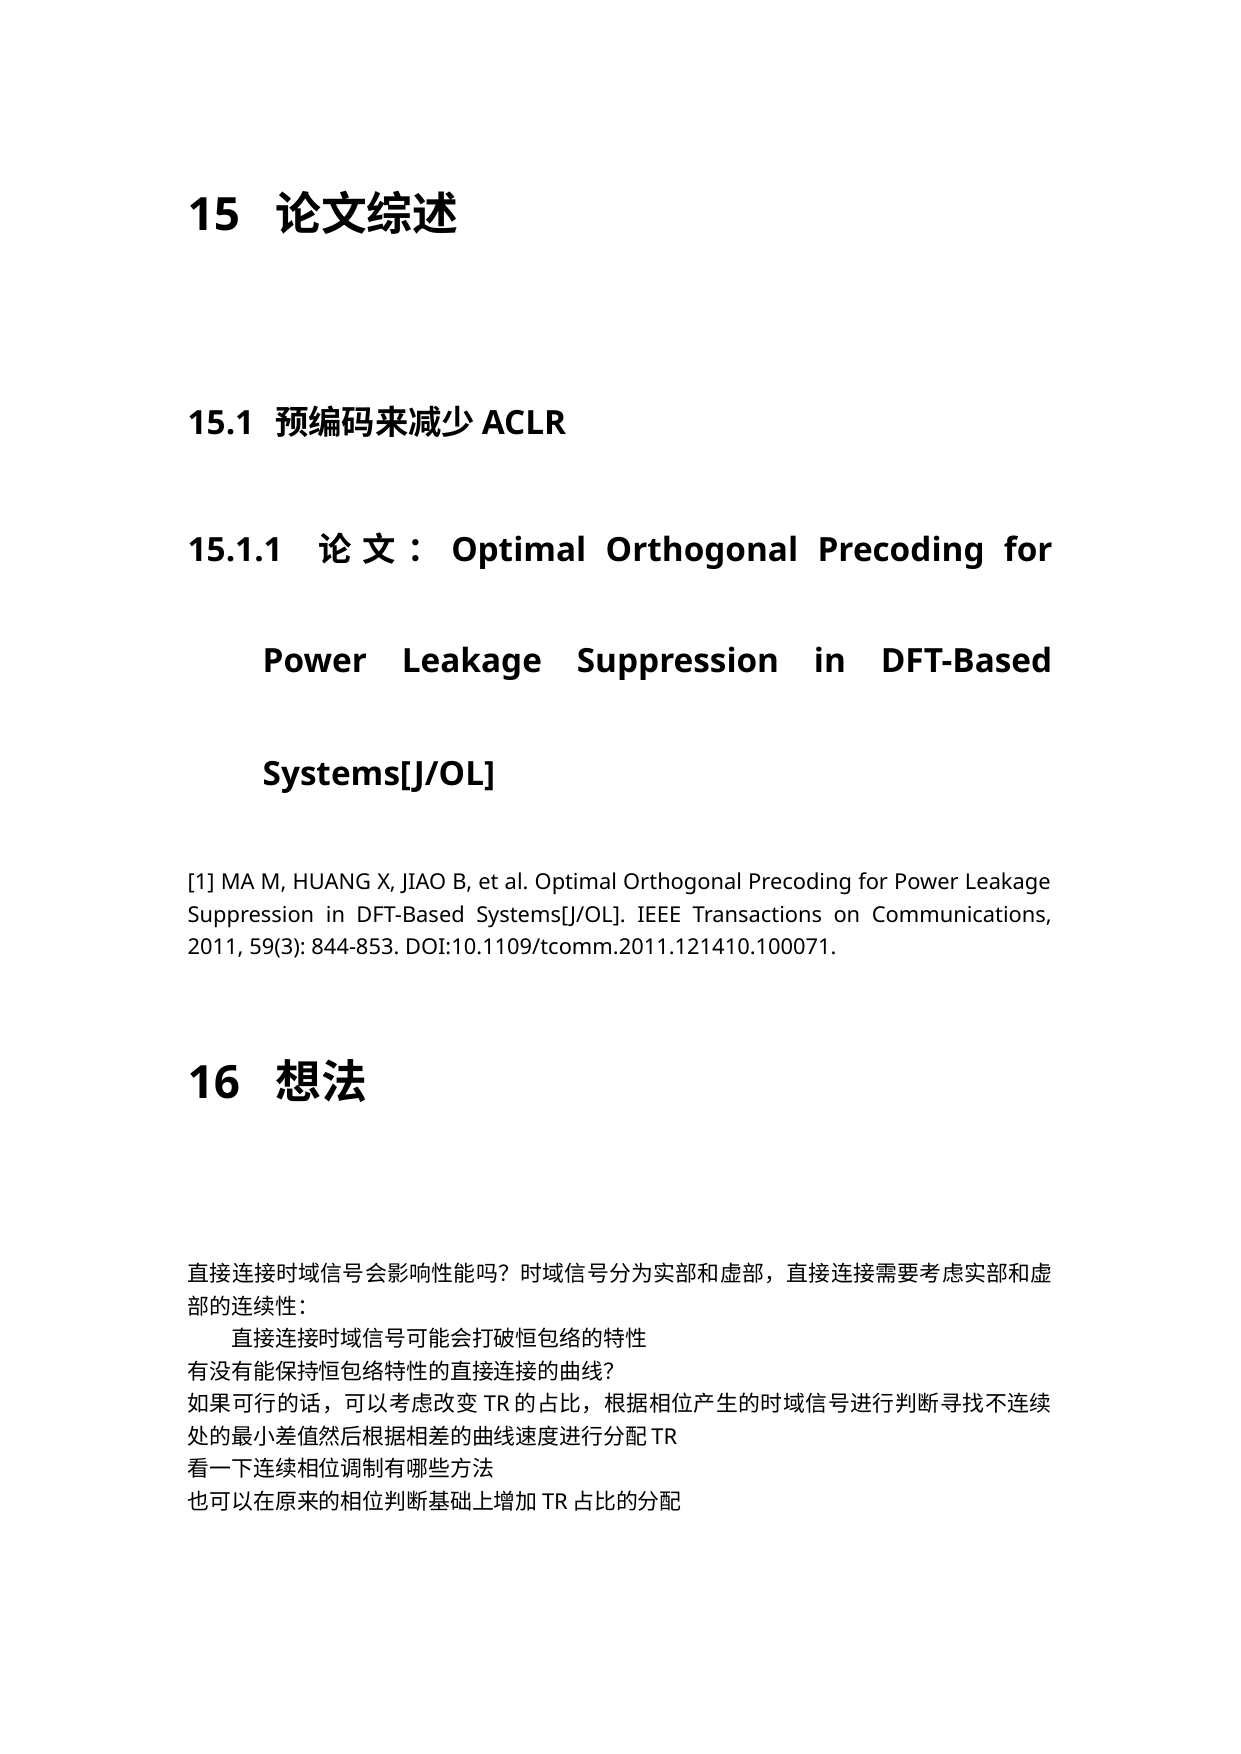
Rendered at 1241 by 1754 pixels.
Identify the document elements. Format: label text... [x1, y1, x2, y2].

text 直接连接时域信号可能会打破恒包络的特性 [187, 1321, 1053, 1353]
subtitle 论文综述 [187, 162, 1053, 259]
text 有没有能保持恒包络特性的直接连接的曲线？ [187, 1353, 1053, 1386]
text 如果可行的话，可以考虑改变TR的占比，根据相位产生的时域信号进行判断寻找不连续处的最小差值然后根据相差的曲线速度进行分配TR [187, 1386, 1053, 1451]
text [1] MA M, HUANG X, JIAO B, et al. Optimal Orthogonal Precoding for Power Leakage Suppression in DFT-Based Systems[J/OL]. IEEE Transactions on Communications, 2011, 59(3): 844-853. DOI:10.1109/tcomm.2011.121410.100071. [187, 865, 1053, 962]
subtitle 论文：Optimal Orthogonal Precoding for Power Leakage Suppression in DFT-Based Systems[J/OL] [187, 515, 1053, 805]
subtitle 想法 [187, 1030, 1053, 1128]
text 看一下连续相位调制有哪些方法 [187, 1451, 1053, 1483]
text 也可以在原来的相位判断基础上增加TR占比的分配 [187, 1483, 1053, 1516]
subtitle 预编码来减少ACLR [187, 388, 1053, 453]
text 直接连接时域信号会影响性能吗？时域信号分为实部和虚部，直接连接需要考虑实部和虚部的连续性： [187, 1256, 1053, 1321]
